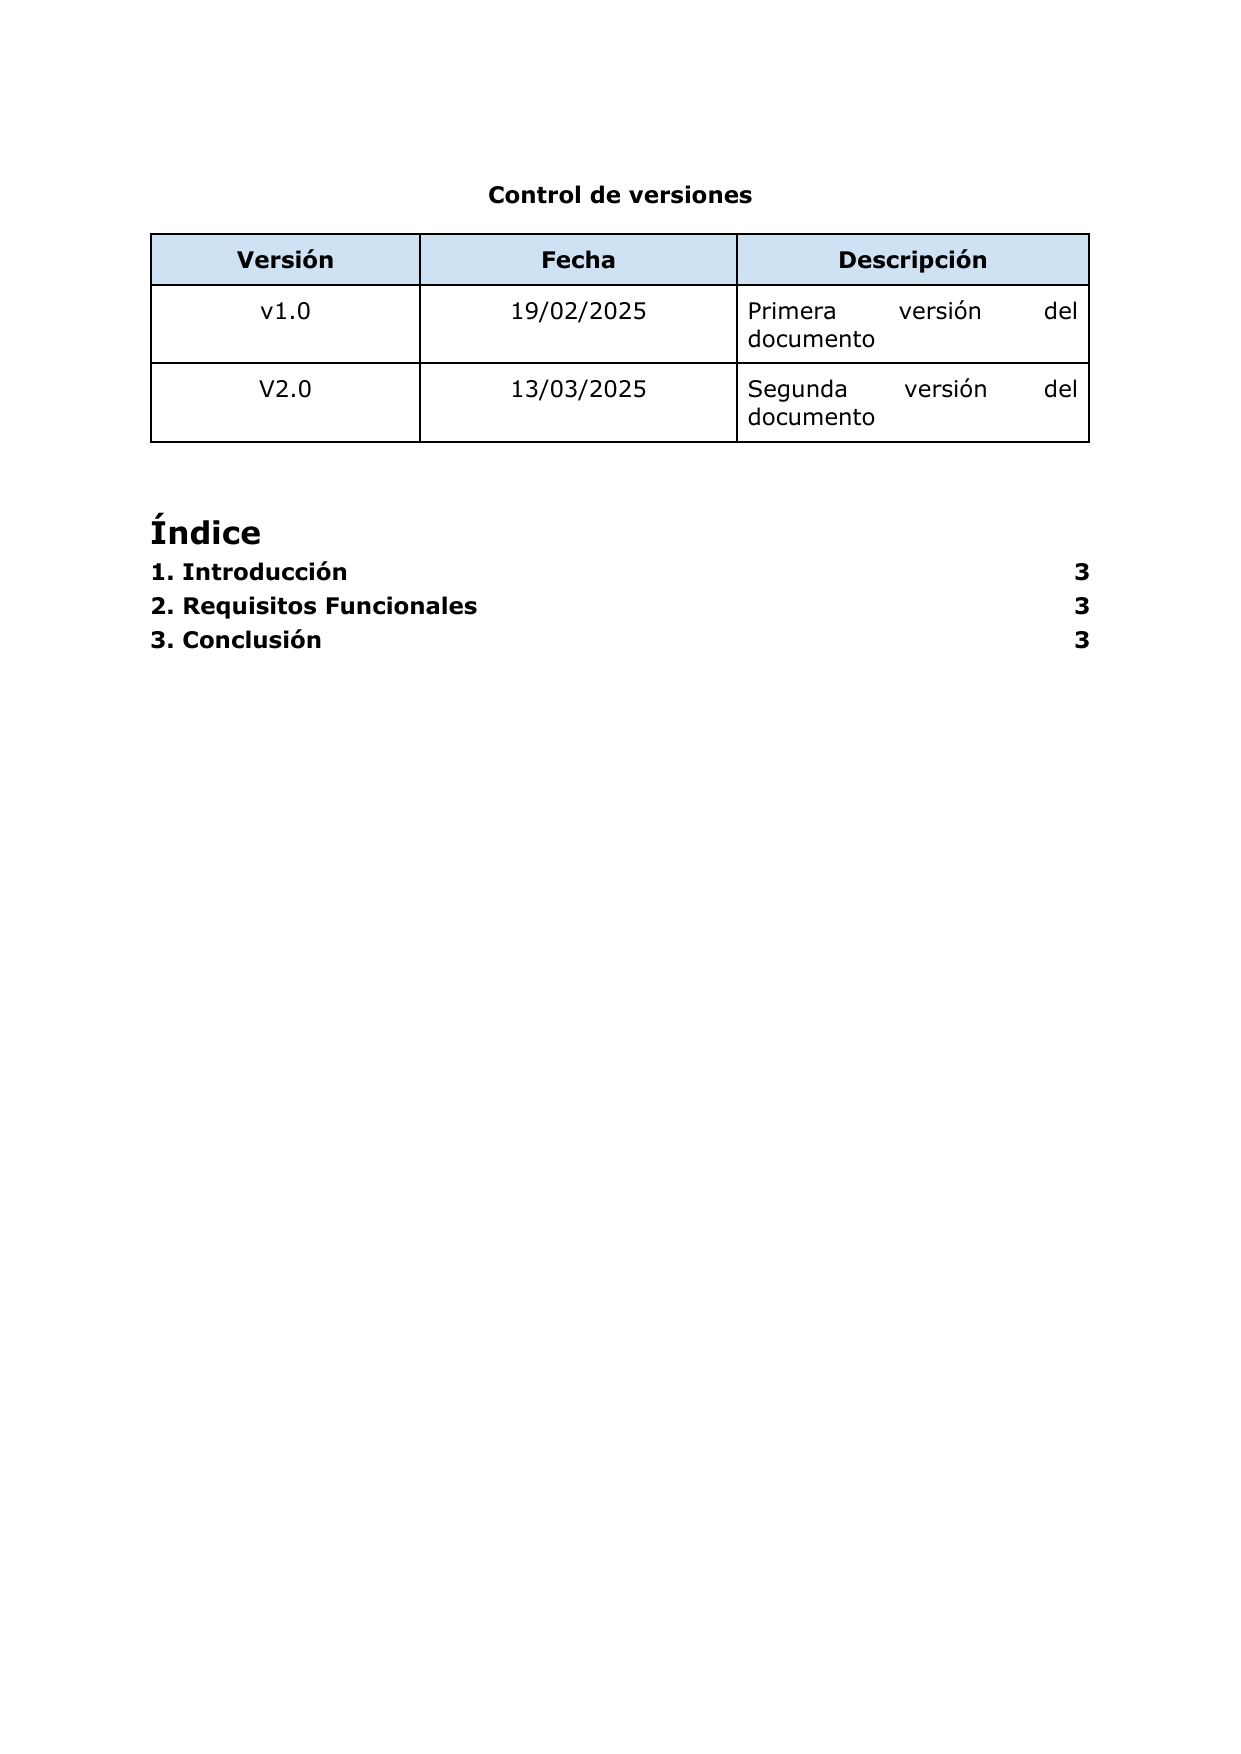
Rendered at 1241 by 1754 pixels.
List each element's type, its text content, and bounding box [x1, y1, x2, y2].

table_cell Primera versión del documento [738, 286, 1088, 362]
table_cell 19/02/2025 [421, 286, 736, 362]
table_header Versión [152, 235, 419, 284]
table_header Descripción [738, 235, 1088, 284]
text Control de versiones [150, 180, 1090, 208]
table_cell 13/03/2025 [421, 364, 736, 441]
table_header Fecha [421, 235, 736, 284]
table_cell Segunda versión del documento [738, 364, 1088, 441]
table_cell V2.0 [152, 364, 419, 441]
table_cell v1.0 [152, 286, 419, 362]
